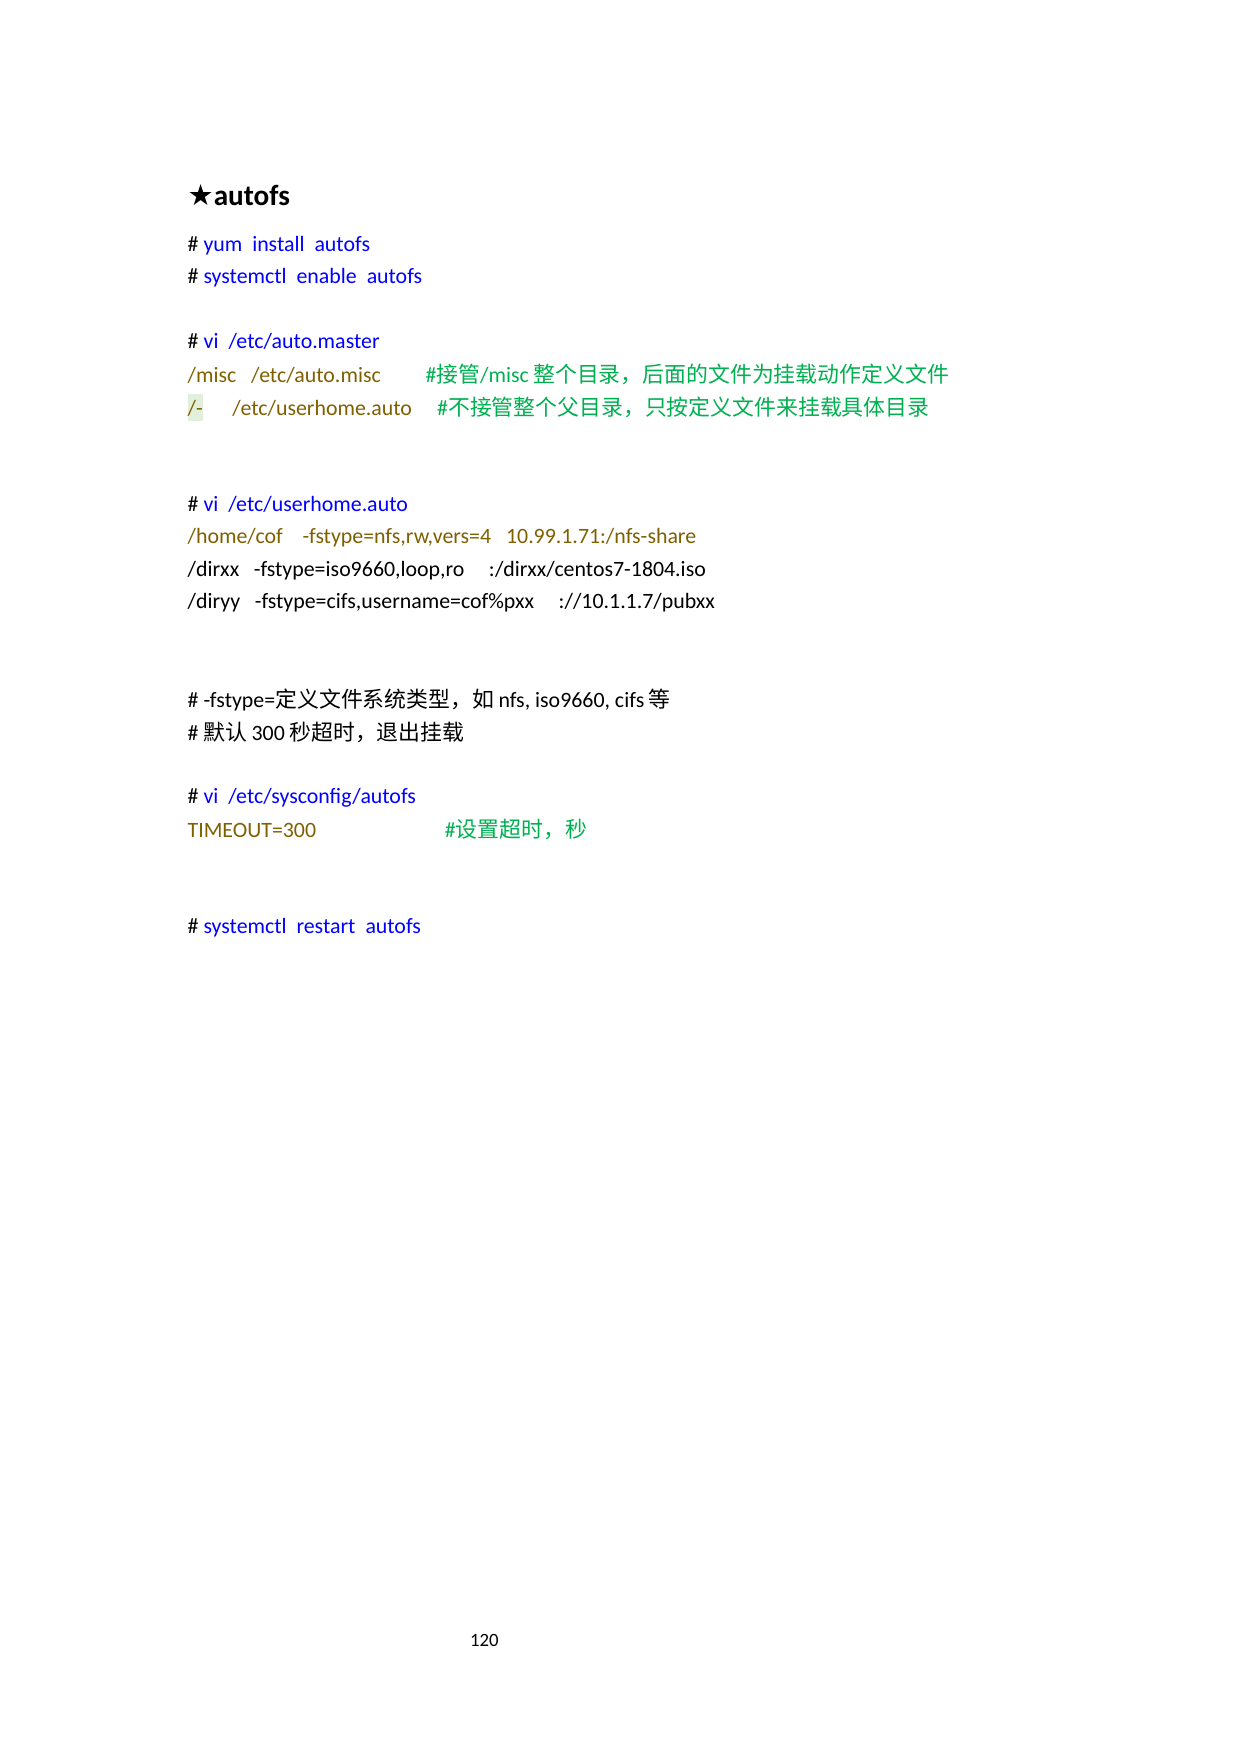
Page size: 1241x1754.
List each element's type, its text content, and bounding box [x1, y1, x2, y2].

text TIMEOUT=300 #设置超时，秒 [187, 812, 1053, 844]
text # systemctl enable autofs [187, 259, 1053, 292]
text ★autofs [187, 162, 1053, 227]
text # vi /etc/auto.master [187, 324, 1053, 357]
text # vi /etc/userhome.auto [187, 487, 1053, 519]
text # systemctl restart autofs [187, 909, 1053, 942]
text /- /etc/userhome.auto #不接管整个父目录，只按定义文件来挂载具体目录 [187, 389, 1053, 422]
text # vi /etc/sysconfig/autofs [187, 779, 1053, 812]
text # -fstype=定义文件系统类型，如nfs, iso9660, cifs等 [187, 682, 1053, 714]
text /misc /etc/auto.misc #接管/misc整个目录，后面的文件为挂载动作定义文件 [187, 357, 1053, 389]
text /home/cof -fstype=nfs,rw,vers=4 10.99.1.71:/nfs-share [187, 519, 1053, 552]
text # 默认300秒超时，退出挂载 [187, 714, 1053, 747]
text /diryy -fstype=cifs,username=cof%pxx ://10.1.1.7/pubxx [187, 584, 1053, 617]
text /dirxx -fstype=iso9660,loop,ro :/dirxx/centos7-1804.iso [187, 552, 1053, 584]
text # yum install autofs [187, 227, 1053, 259]
